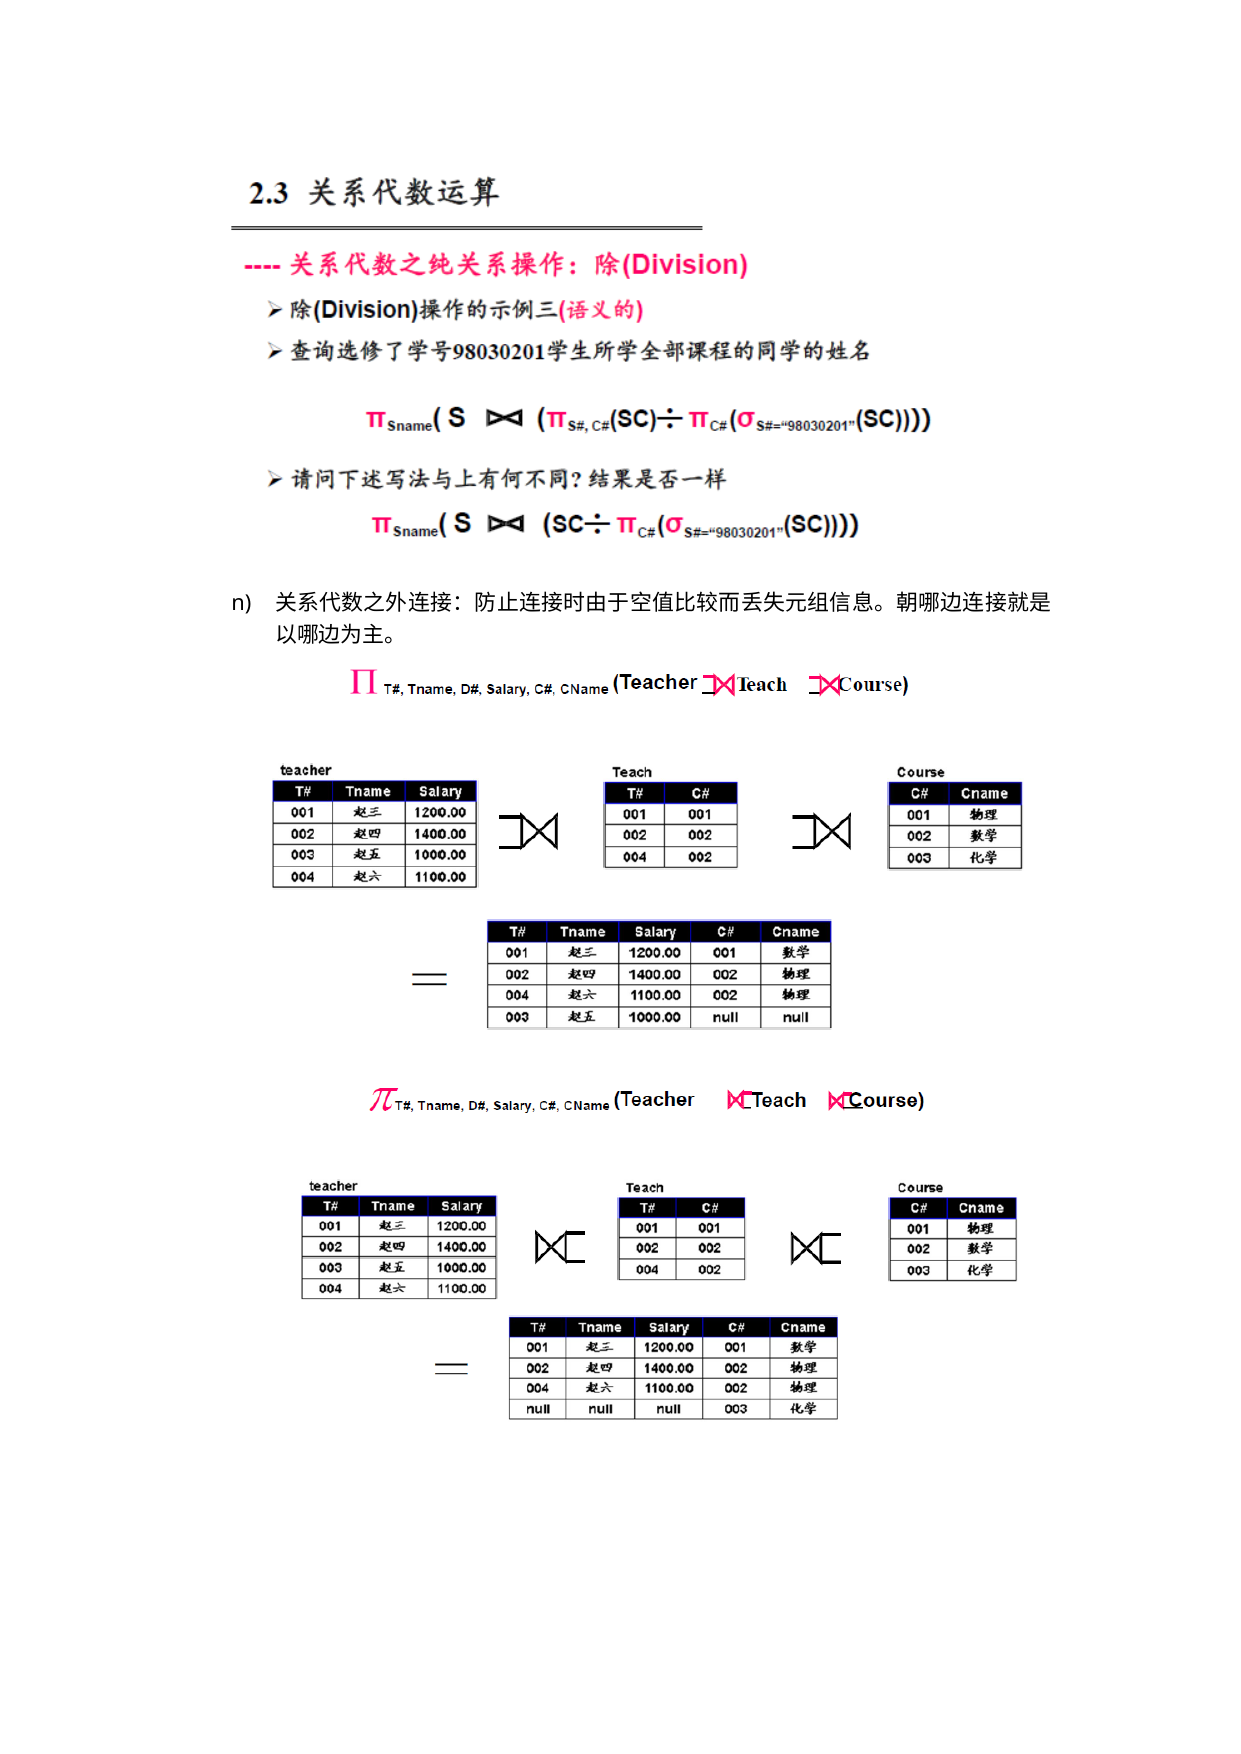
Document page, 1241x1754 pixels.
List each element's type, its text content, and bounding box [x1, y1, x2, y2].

picture [231, 162, 964, 574]
picture [231, 1072, 1097, 1437]
list 关系代数之外连接：防止连接时由于空值比较而丢失元组信息。朝哪边连接就是以哪边为主。 [231, 584, 1053, 649]
picture [231, 649, 1097, 1046]
